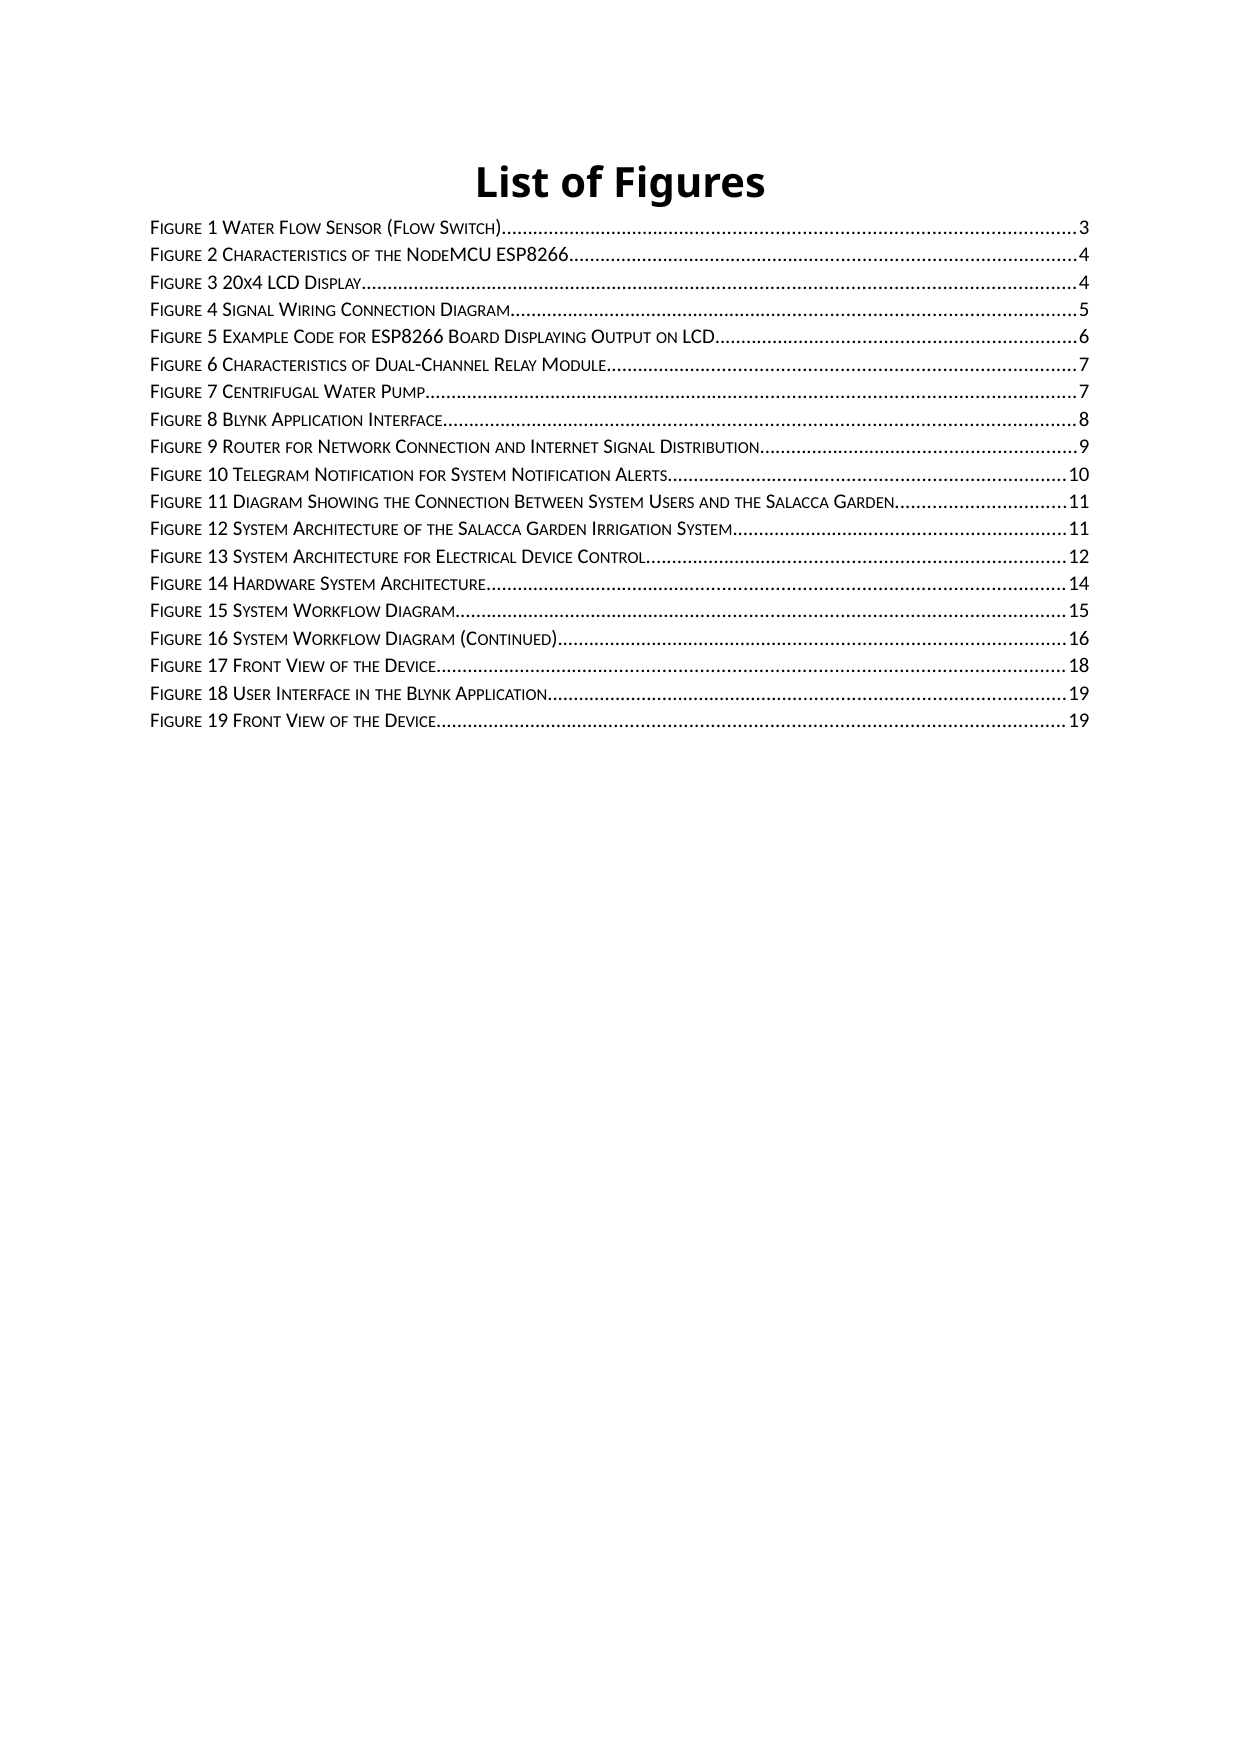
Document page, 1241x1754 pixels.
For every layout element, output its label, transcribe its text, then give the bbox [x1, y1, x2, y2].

text Figure 8 Blynk Application Interface 8 [150, 406, 1090, 431]
text Figure 10 Telegram Notification for System Notification Alerts 10 [150, 461, 1090, 486]
text Figure 5 Example Code for ESP8266 Board Displaying Output on LCD 6 [150, 324, 1090, 349]
text Figure 6 Characteristics of Dual-Channel Relay Module 7 [150, 351, 1090, 377]
text Figure 7 Centrifugal Water Pump 7 [150, 378, 1090, 404]
text Figure 11 Diagram Showing the Connection Between System Users and the Salacca Garden 11 [150, 488, 1090, 513]
text Figure 4 Signal Wiring Connection Diagram 5 [150, 296, 1090, 322]
text Figure 12 System Architecture of the Salacca Garden Irrigation System 11 [150, 516, 1090, 541]
text Figure 14 Hardware System Architecture 14 [150, 570, 1090, 596]
text Figure 15 System Workflow Diagram 15 [150, 598, 1090, 623]
text Figure 2 Characteristics of the NodeMCU ESP8266 4 [150, 242, 1090, 267]
text Figure 16 System Workflow Diagram (Continued) 16 [150, 625, 1090, 651]
text Figure 19 Front View of the Device 19 [150, 707, 1090, 733]
text Figure 1 Water Flow Sensor (Flow Switch) 3 [150, 214, 1090, 239]
text Figure 3 20x4 LCD Display 4 [150, 269, 1090, 294]
subtitle List of Figures [150, 153, 1090, 210]
text Figure 17 Front View of the Device 18 [150, 652, 1090, 678]
text Figure 13 System Architecture for Electrical Device Control 12 [150, 543, 1090, 568]
text Figure 18 User Interface in the Blynk Application 19 [150, 680, 1090, 705]
text Figure 9 Router for Network Connection and Internet Signal Distribution 9 [150, 433, 1090, 459]
